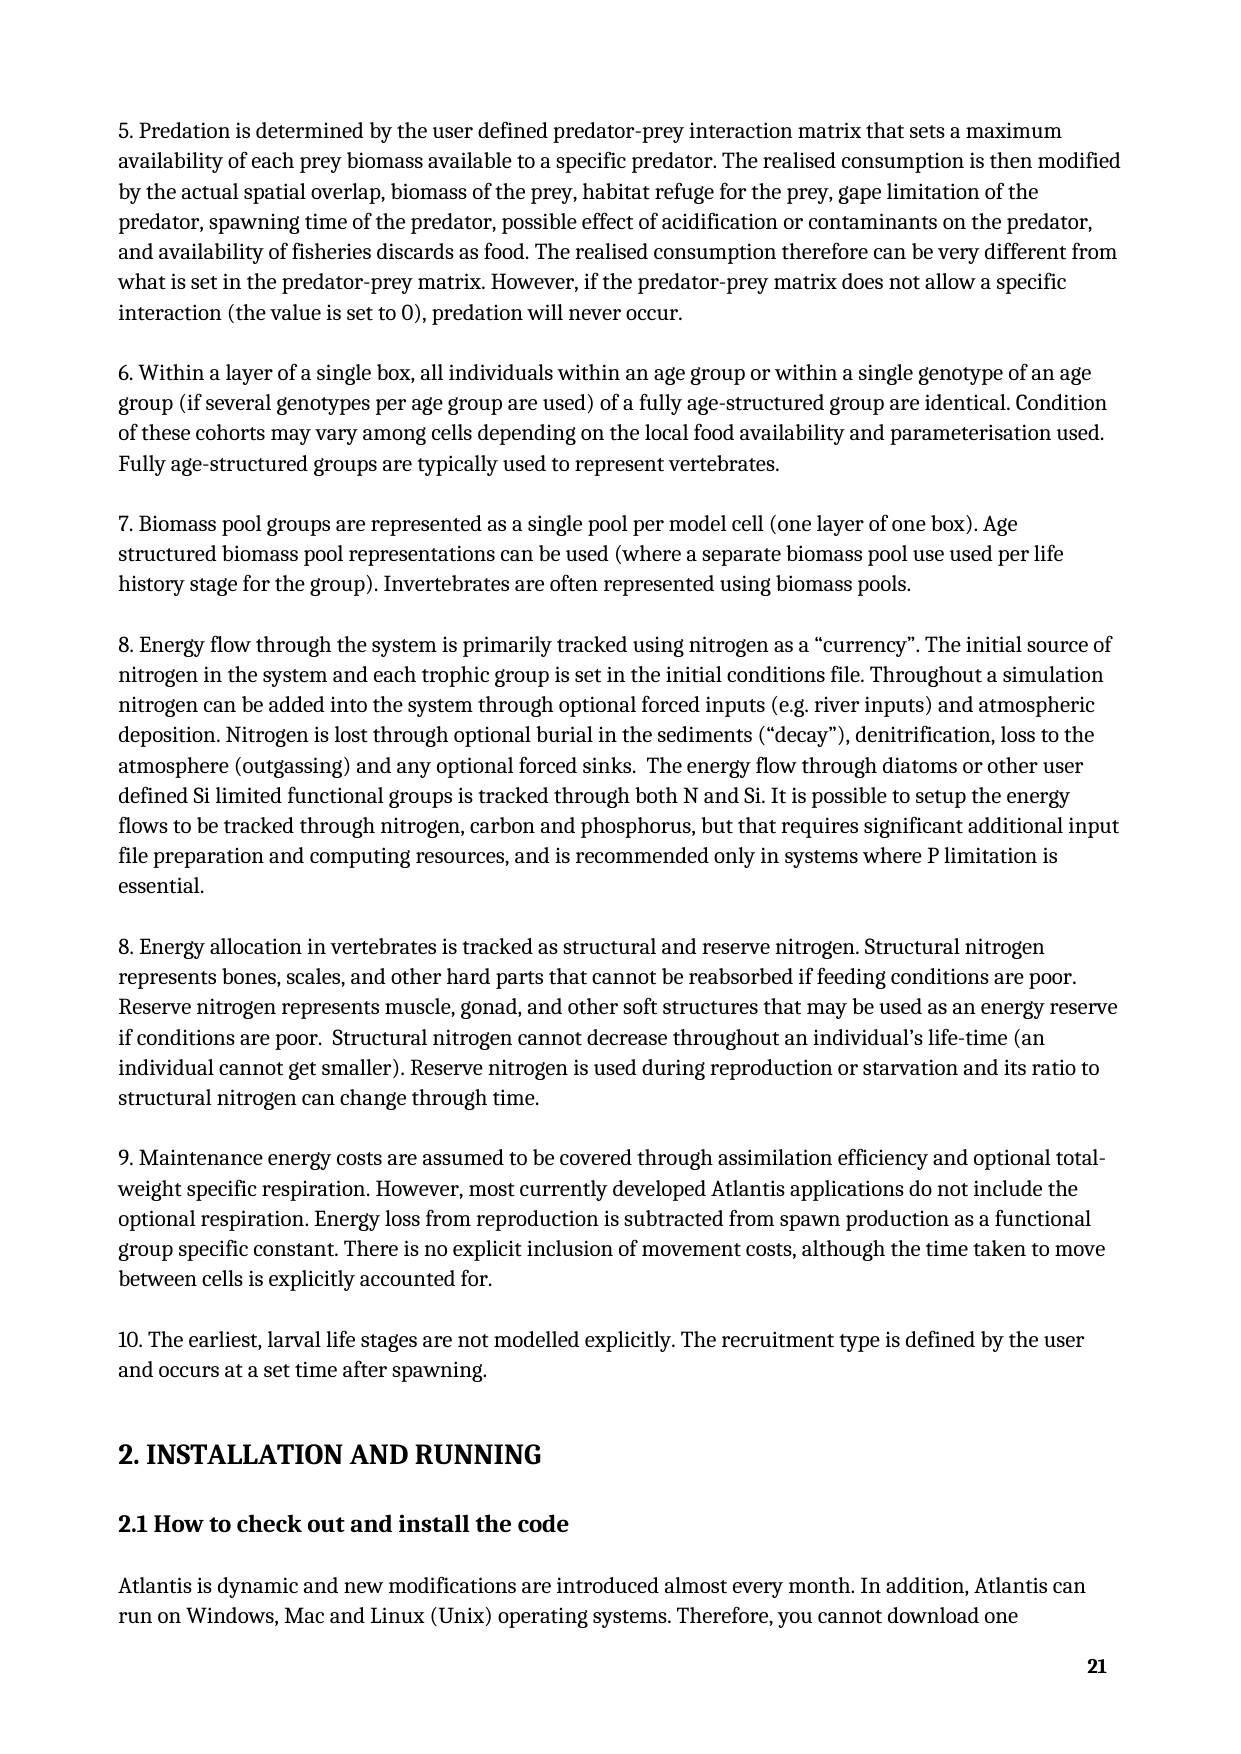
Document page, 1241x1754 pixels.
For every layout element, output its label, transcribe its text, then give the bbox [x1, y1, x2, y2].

text 6. Within a layer of a single box, all individuals within an age group or within a single genotype of an age group (if several genotypes per age group are used) of a fully age-structured group are identical. Condition of these cohorts may vary among cells depending on the local food availability and parameterisation used. Fully age-structured groups are typically used to represent vertebrates. [118, 360, 1122, 477]
text 8. Energy allocation in vertebrates is tracked as structural and reserve nitrogen. Structural nitrogen represents bones, scales, and other hard parts that cannot be reabsorbed if feeding conditions are poor. Reserve nitrogen represents muscle, gonad, and other soft structures that may be used as an energy reserve if conditions are poor. Structural nitrogen cannot decrease throughout an individual’s life-time (an individual cannot get smaller). Reserve nitrogen is used during reproduction or starvation and its ratio to structural nitrogen can change through time. [118, 934, 1122, 1111]
text 8. Energy flow through the system is primarily tracked using nitrogen as a “currency”. The initial source of nitrogen in the system and each trophic group is set in the initial conditions file. Throughout a simulation nitrogen can be added into the system through optional forced inputs (e.g. river inputs) and atmospheric deposition. Nitrogen is lost through optional burial in the sediments (“decay”), denitrification, loss to the atmosphere (outgassing) and any optional forced sinks. The energy flow through diatoms or other user defined Si limited functional groups is tracked through both N and Si. It is possible to setup the energy flows to be tracked through nitrogen, carbon and phosphorus, but that requires significant additional input file preparation and computing resources, and is recommended only in systems where P limitation is essential. [118, 632, 1122, 900]
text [118, 1573, 1122, 1629]
subtitle 2. INSTALLATION AND RUNNING [118, 1438, 1122, 1471]
text 7. Biomass pool groups are represented as a single pool per model cell (one layer of one box). Age structured biomass pool representations can be used (where a separate biomass pool use used per life history stage for the group). Invertebrates are often represented using biomass pools. [118, 511, 1122, 598]
text 9. Maintenance energy costs are assumed to be covered through assimilation efficiency and optional total-weight specific respiration. However, most currently developed Atlantis applications do not include the optional respiration. Energy loss from reproduction is subtracted from spawn production as a functional group specific constant. There is no explicit inclusion of movement costs, although the time taken to move between cells is explicitly accounted for. [118, 1145, 1122, 1292]
text 10. The earliest, larval life stages are not modelled explicitly. The recruitment type is defined by the user and occurs at a set time after spawning. [118, 1326, 1122, 1383]
subtitle 2.1 How to check out and install the code [118, 1509, 1122, 1538]
text 5. Predation is determined by the user defined predator-prey interaction matrix that sets a maximum availability of each prey biomass available to a specific predator. The realised consumption is then modified by the actual spatial overlap, biomass of the prey, habitat refuge for the prey, gape limitation of the predator, spawning time of the predator, possible effect of acidification or contaminants on the predator, and availability of fisheries discards as food. The realised consumption therefore can be very different from what is set in the predator-prey matrix. However, if the predator-prey matrix does not allow a specific interaction (the value is set to 0), predation will never occur. [118, 118, 1122, 326]
